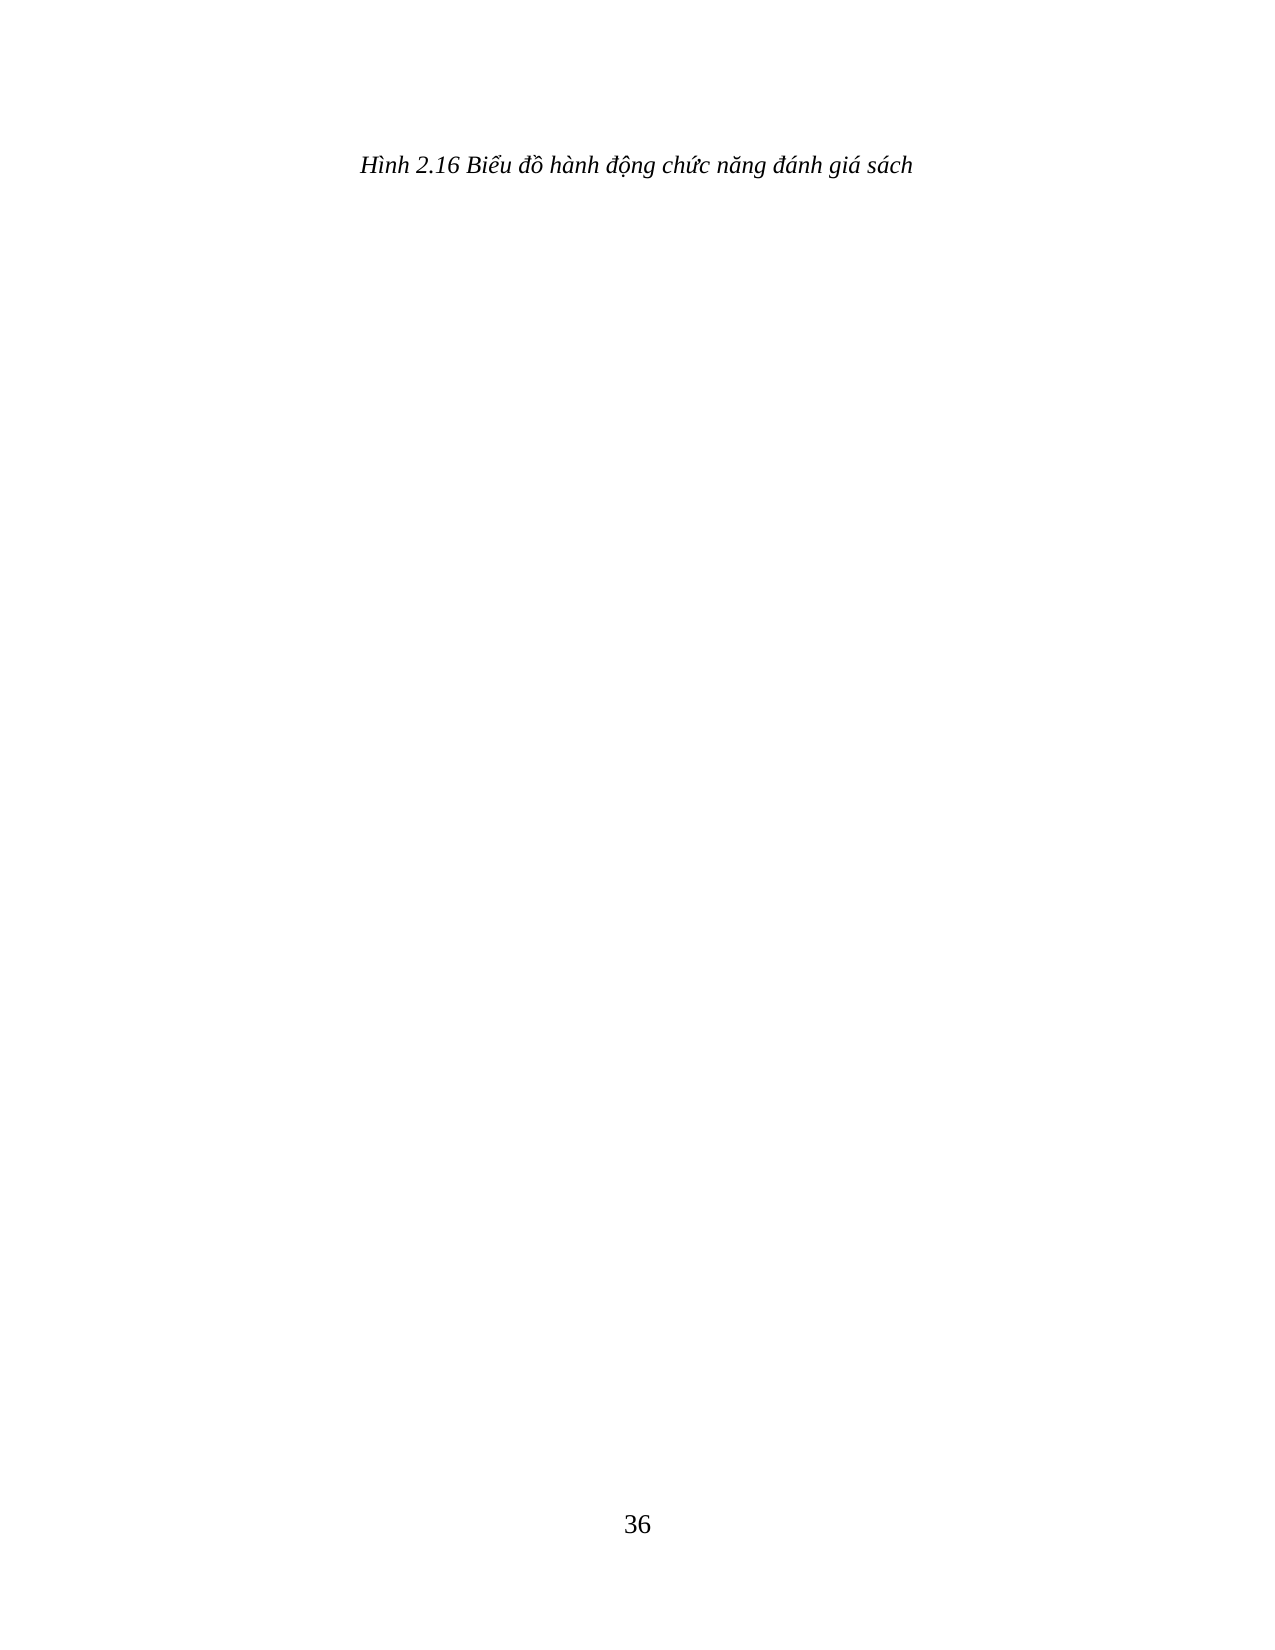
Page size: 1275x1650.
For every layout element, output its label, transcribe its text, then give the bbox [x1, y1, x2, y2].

text Hình 2.16 Biểu đồ hành động chức năng đánh giá sách [150, 150, 1125, 179]
